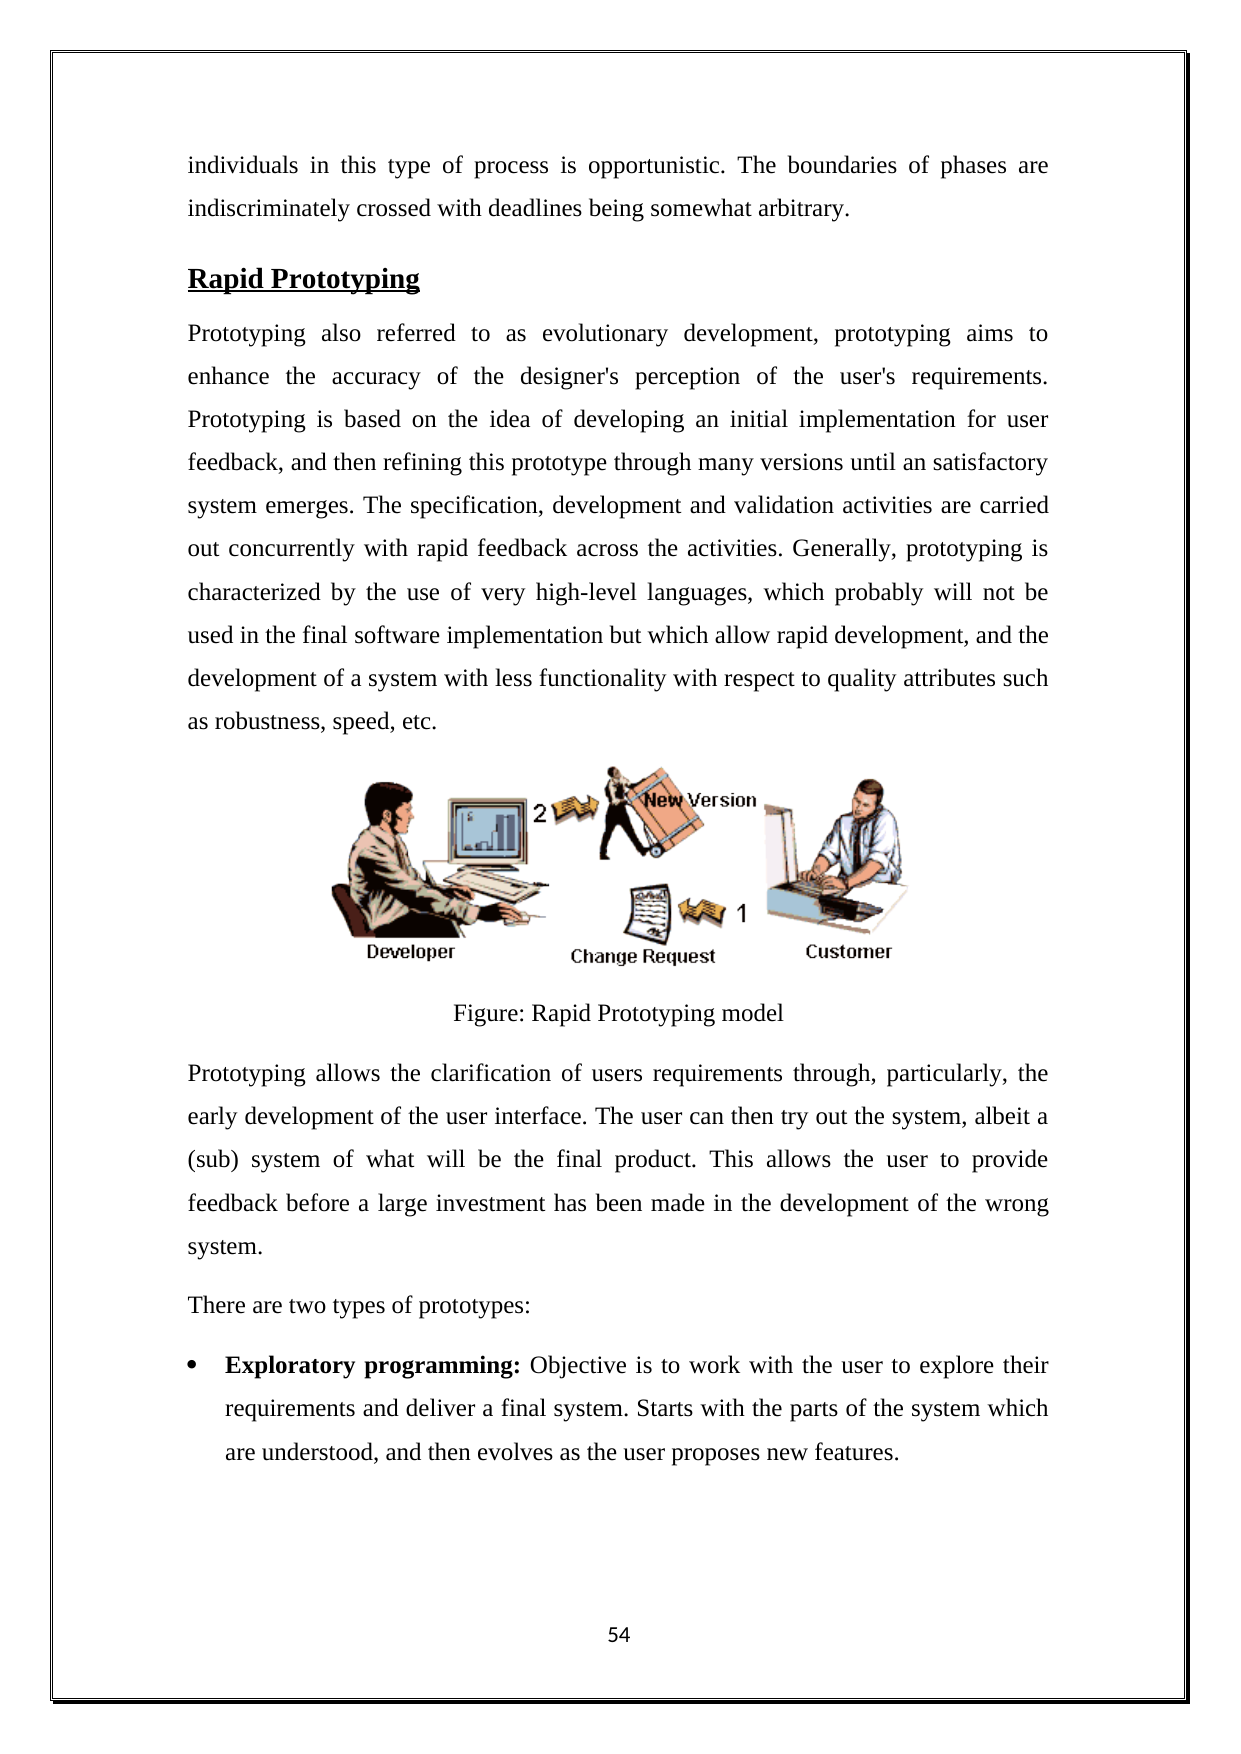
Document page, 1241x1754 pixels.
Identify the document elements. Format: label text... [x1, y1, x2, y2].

subtitle Rapid Prototyping [187, 261, 1049, 295]
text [187, 150, 1049, 222]
text Prototyping allows the clarification of users requirements through, particularly, the early development of the user interface. The user can then try out the system, albeit a (sub) system of what will be the final product. This allows the user to provide feedback before a large investment has been made in the development of the wrong system. [187, 1058, 1049, 1259]
picture [313, 765, 924, 968]
text There are two types of prototypes: [187, 1291, 1049, 1319]
text Figure: Rapid Prototyping model [187, 998, 1049, 1027]
text Prototyping also referred to as evolutionary development, prototyping aims to enhance the accuracy of the designer's perception of the user's requirements. Prototyping is based on the idea of developing an initial implementation for user feedback, and then refining this prototype through many versions until an satisfactory system emerges. The specification, development and validation activities are carried out concurrently with rapid feedback across the activities. Generally, prototyping is characterized by the use of very high-level languages, which probably will not be used in the final software implementation but which allow rapid development, and the development of a system with less functionality with respect to quality attributes such as robustness, speed, etc. [187, 318, 1049, 735]
list Exploratory programming: Objective is to work with the user to explore their requirements and deliver a final system. Starts with the parts of the system which are understood, and then evolves as the user proposes new features. [187, 1350, 1049, 1465]
